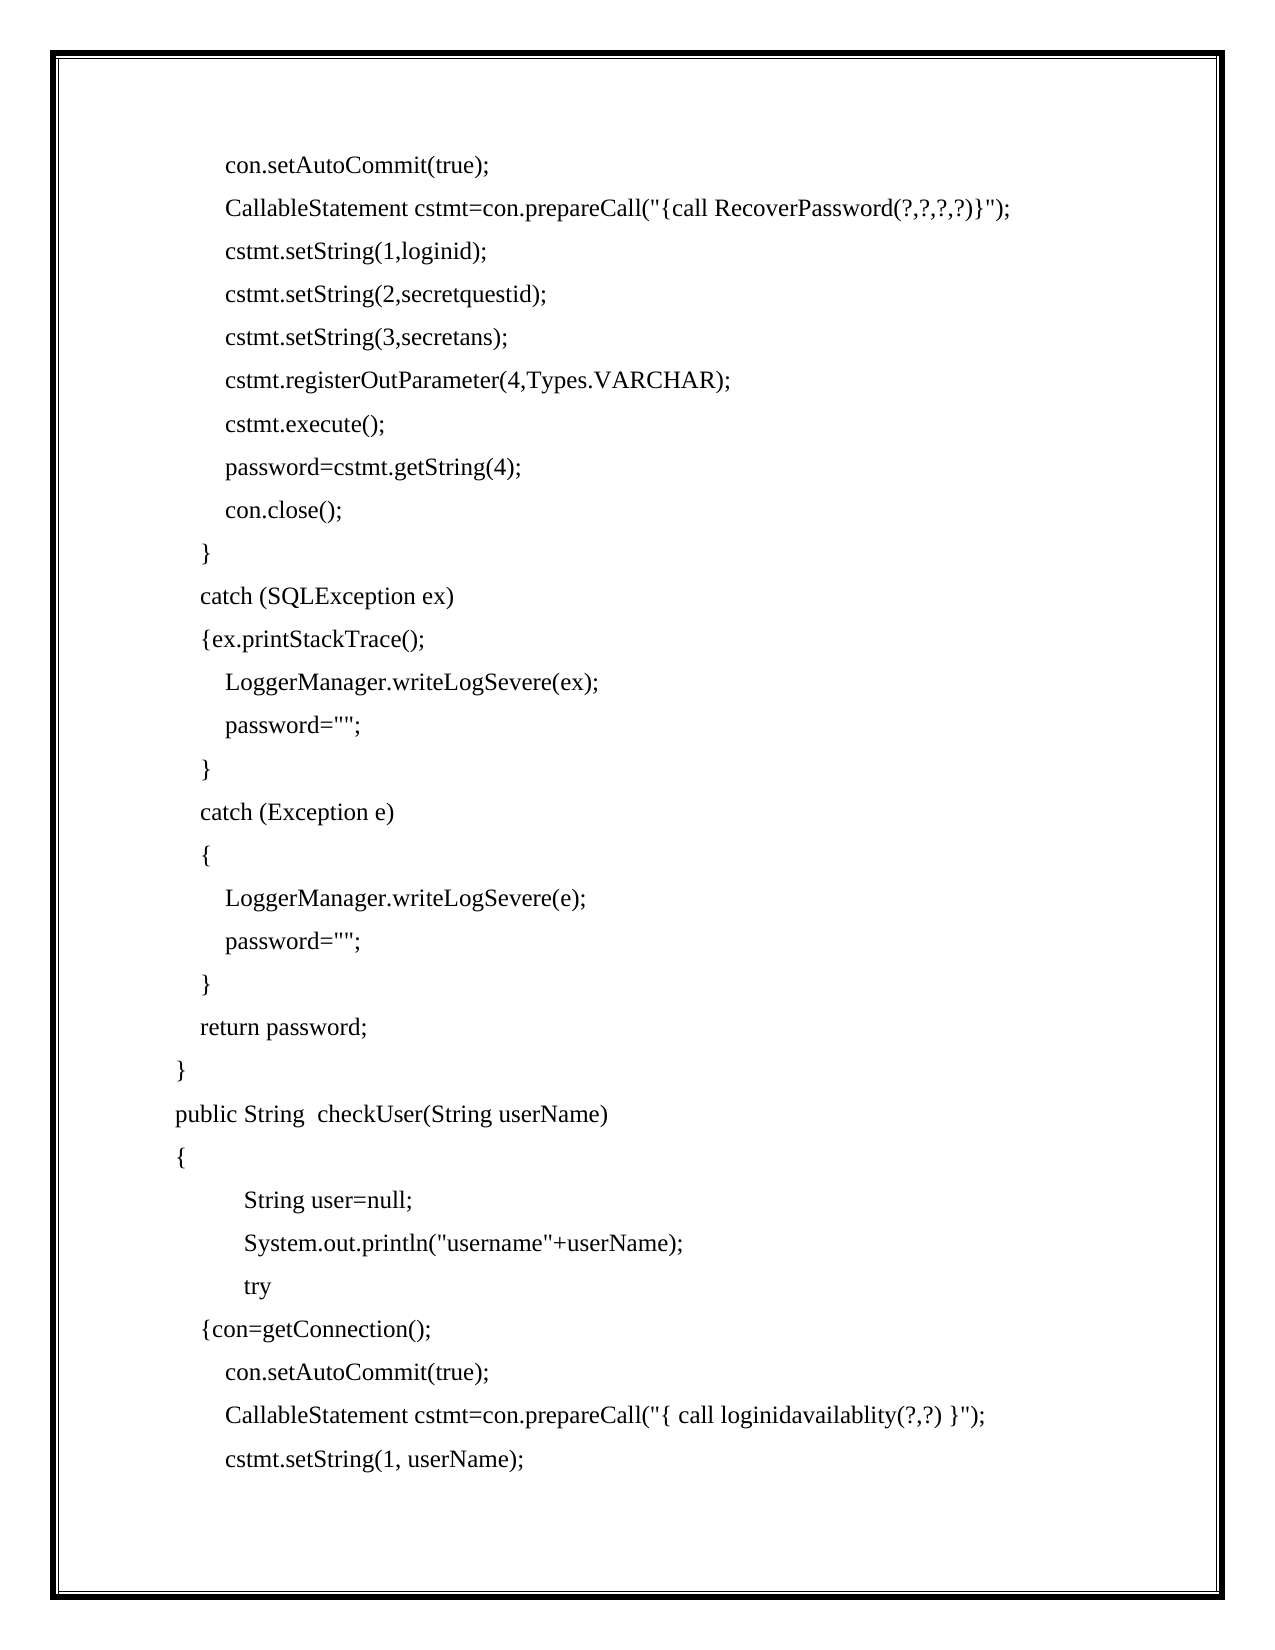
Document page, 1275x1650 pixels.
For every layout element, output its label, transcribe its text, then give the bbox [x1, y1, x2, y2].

text cstmt.setString(2,secretquestid); [150, 279, 1125, 308]
text {ex.printStackTrace(); [150, 624, 1125, 653]
text { [150, 840, 1125, 869]
text CallableStatement cstmt=con.prepareCall("{ call loginidavailablity(?,?) }"); [150, 1401, 1125, 1429]
text } [150, 1056, 1125, 1084]
text return password; [150, 1012, 1125, 1041]
text con.close(); [150, 495, 1125, 524]
text password=""; [150, 926, 1125, 955]
text con.setAutoCommit(true); [150, 150, 1125, 179]
text LoggerManager.writeLogSevere(e); [150, 883, 1125, 912]
text cstmt.execute(); [150, 409, 1125, 437]
text } [150, 969, 1125, 998]
text public String checkUser(String userName) [150, 1099, 1125, 1127]
text {con=getConnection(); [150, 1314, 1125, 1343]
text String user=null; [150, 1185, 1125, 1214]
text password=cstmt.getString(4); [150, 452, 1125, 481]
text cstmt.setString(1,loginid); [150, 236, 1125, 265]
text catch (Exception e) [150, 797, 1125, 826]
text con.setAutoCommit(true); [150, 1357, 1125, 1386]
text System.out.println("username"+userName); [150, 1228, 1125, 1257]
text CallableStatement cstmt=con.prepareCall("{call RecoverPassword(?,?,?,?)}"); [150, 193, 1125, 222]
text } [150, 754, 1125, 782]
text { [150, 1142, 1125, 1171]
text cstmt.setString(3,secretans); [150, 322, 1125, 351]
text try [150, 1271, 1125, 1300]
text password=""; [150, 711, 1125, 739]
text cstmt.registerOutParameter(4,Types.VARCHAR); [150, 366, 1125, 394]
text } [150, 538, 1125, 567]
text LoggerManager.writeLogSevere(ex); [150, 667, 1125, 696]
text catch (SQLException ex) [150, 581, 1125, 610]
text cstmt.setString(1, userName); [150, 1444, 1125, 1472]
